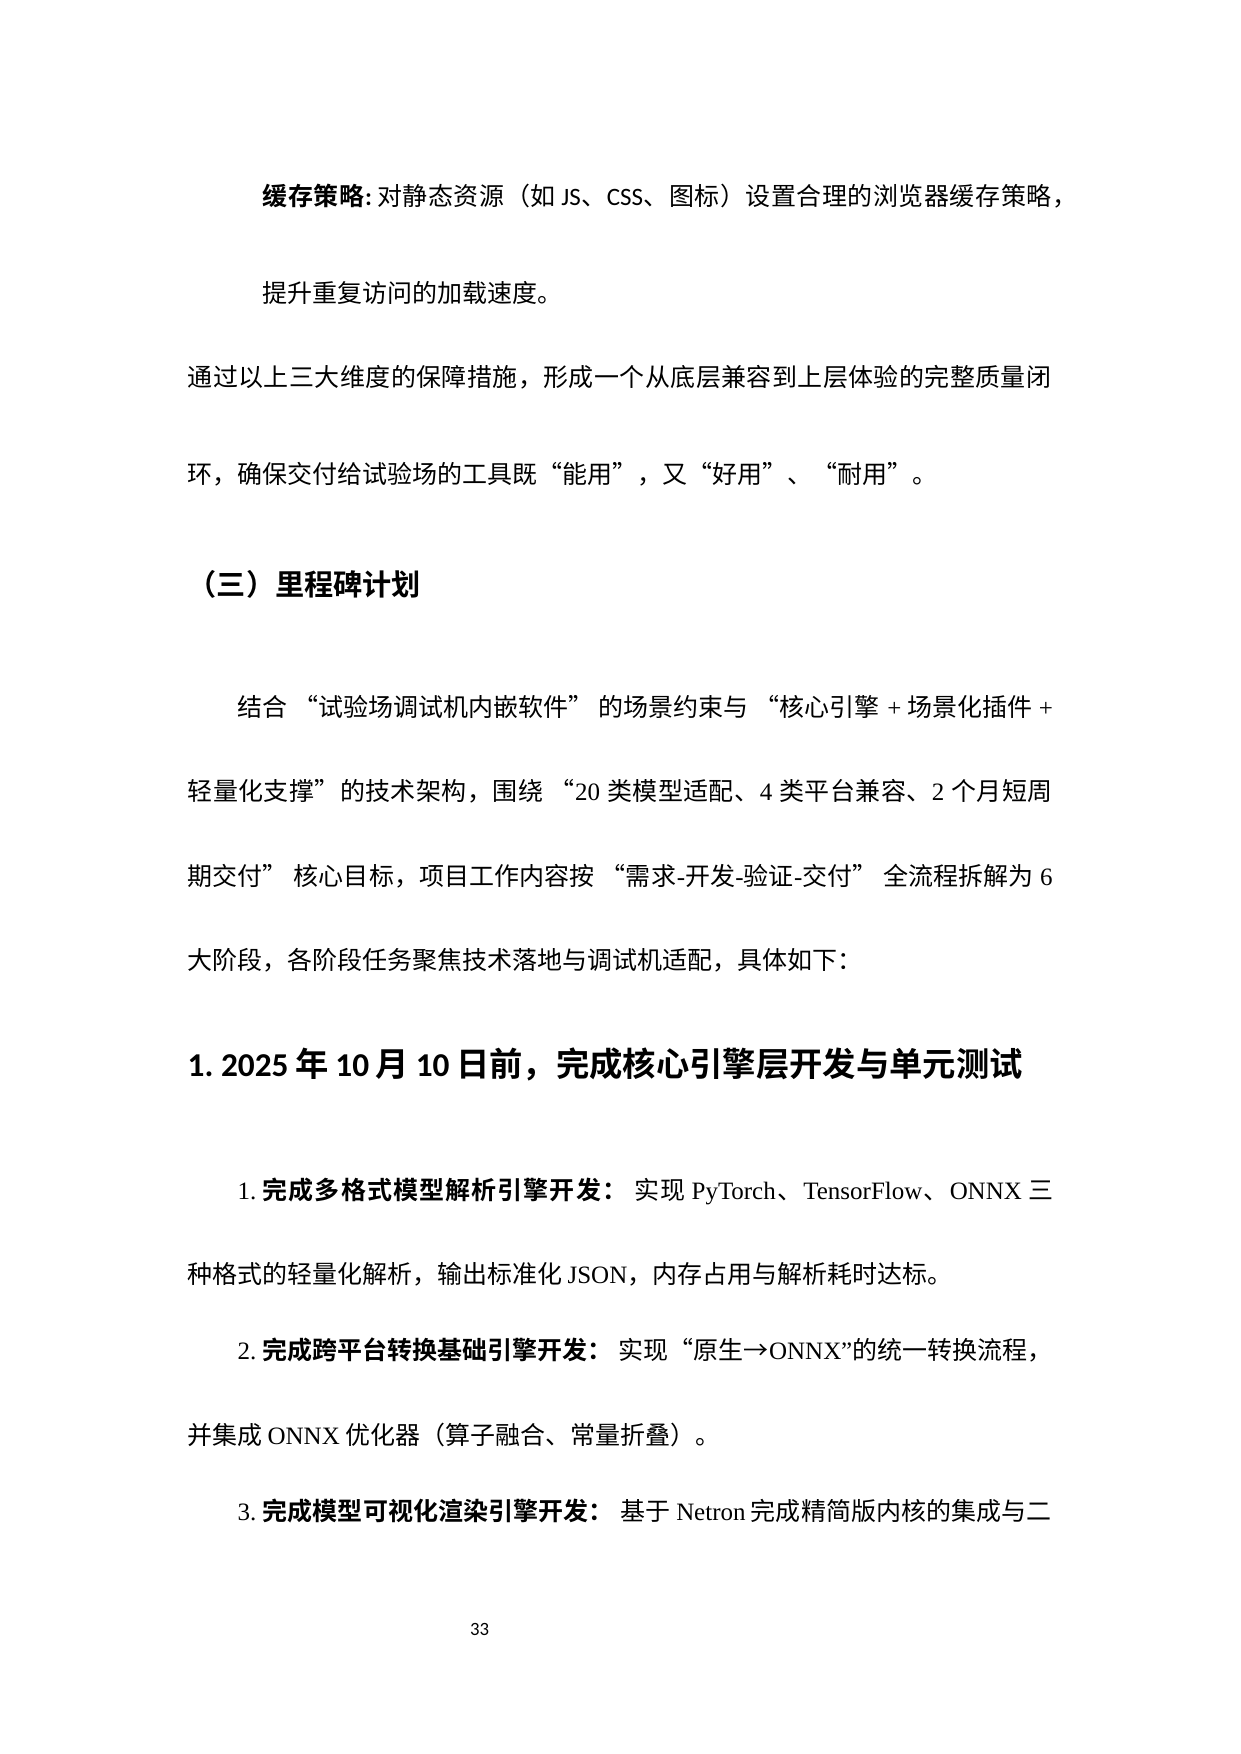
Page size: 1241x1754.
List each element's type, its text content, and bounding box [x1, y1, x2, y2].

subtitle 1. 2025年10月10日前，完成核心引擎层开发与单元测试 [187, 1029, 1053, 1094]
text 通过以上三大维度的保障措施，形成一个从底层兼容到上层体验的完整质量闭环，确保交付给试验场的工具既“能用”，又“好用”、“耐用”。 [187, 343, 1053, 505]
text 缓存策略: 对静态资源（如JS、CSS、图标）设置合理的浏览器缓存策略，提升重复访问的加载速度。 [262, 162, 1053, 324]
text 结合 “试验场调试机内嵌软件” 的场景约束与 “核心引擎 + 场景化插件 + 轻量化支撑”的技术架构，围绕 “20 类模型适配、4 类平台兼容、2 个月短周期交付” 核心目标，项目工作内容按 “需求-开发-验证-交付” 全流程拆解为 6 大阶段，各阶段任务聚焦技术落地与调试机适配，具体如下： [187, 673, 1053, 991]
list 完成跨平台转换基础引擎开发： 实现“原生→ONNX”的统一转换流程，并集成ONNX优化器（算子融合、常量折叠）。 [187, 1316, 1053, 1466]
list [187, 1477, 1053, 1542]
subtitle （三）里程碑计划 [187, 550, 1053, 615]
list 完成多格式模型解析引擎开发： 实现PyTorch、TensorFlow、ONNX三种格式的轻量化解析，输出标准化JSON，内存占用与解析耗时达标。 [187, 1156, 1053, 1305]
